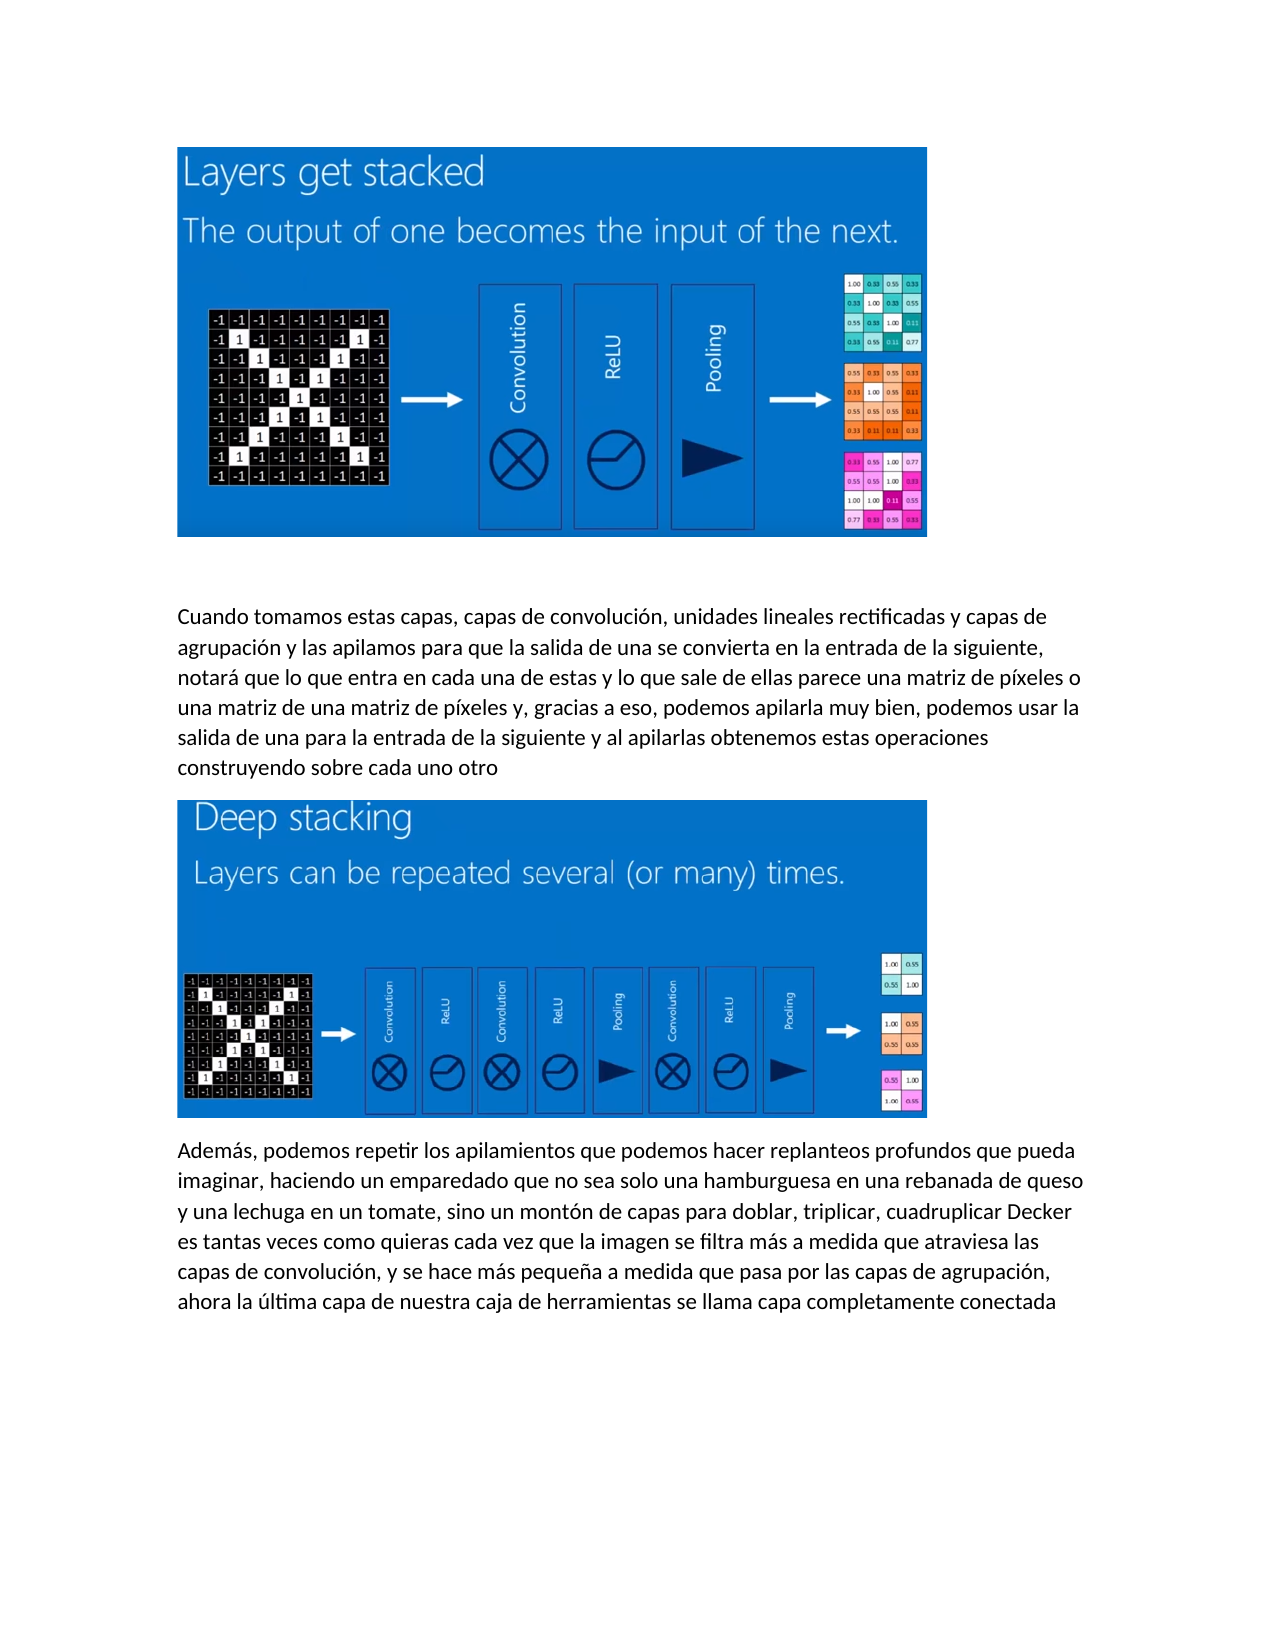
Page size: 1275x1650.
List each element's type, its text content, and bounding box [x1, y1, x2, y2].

picture [177, 147, 928, 537]
picture [177, 800, 928, 1118]
text Además, podemos repetir los apilamientos que podemos hacer replanteos profundos que pueda imaginar, haciendo un emparedado que no sea solo una hamburguesa en una rebanada de queso y una lechuga en un tomate, sino un montón de capas para doblar, triplicar, cuadruplicar Decker es tantas veces como quieras cada vez que la imagen se filtra más a medida que atraviesa las capas de convolución, y se hace más pequeña a medida que pasa por las capas de agrupación, ahora la última capa de nuestra caja de herramientas se llama capa completamente conectada [177, 1136, 1098, 1315]
text Cuando tomamos estas capas, capas de convolución, unidades lineales rectificadas y capas de agrupación y las apilamos para que la salida de una se convierta en la entrada de la siguiente, notará que lo que entra en cada una de estas y lo que sale de ellas parece una matriz de píxeles o una matriz de una matriz de píxeles y, gracias a eso, podemos apilarla muy bien, podemos usar la salida de una para la entrada de la siguiente y al apilarlas obtenemos estas operaciones construyendo sobre cada uno otro [177, 602, 1098, 781]
